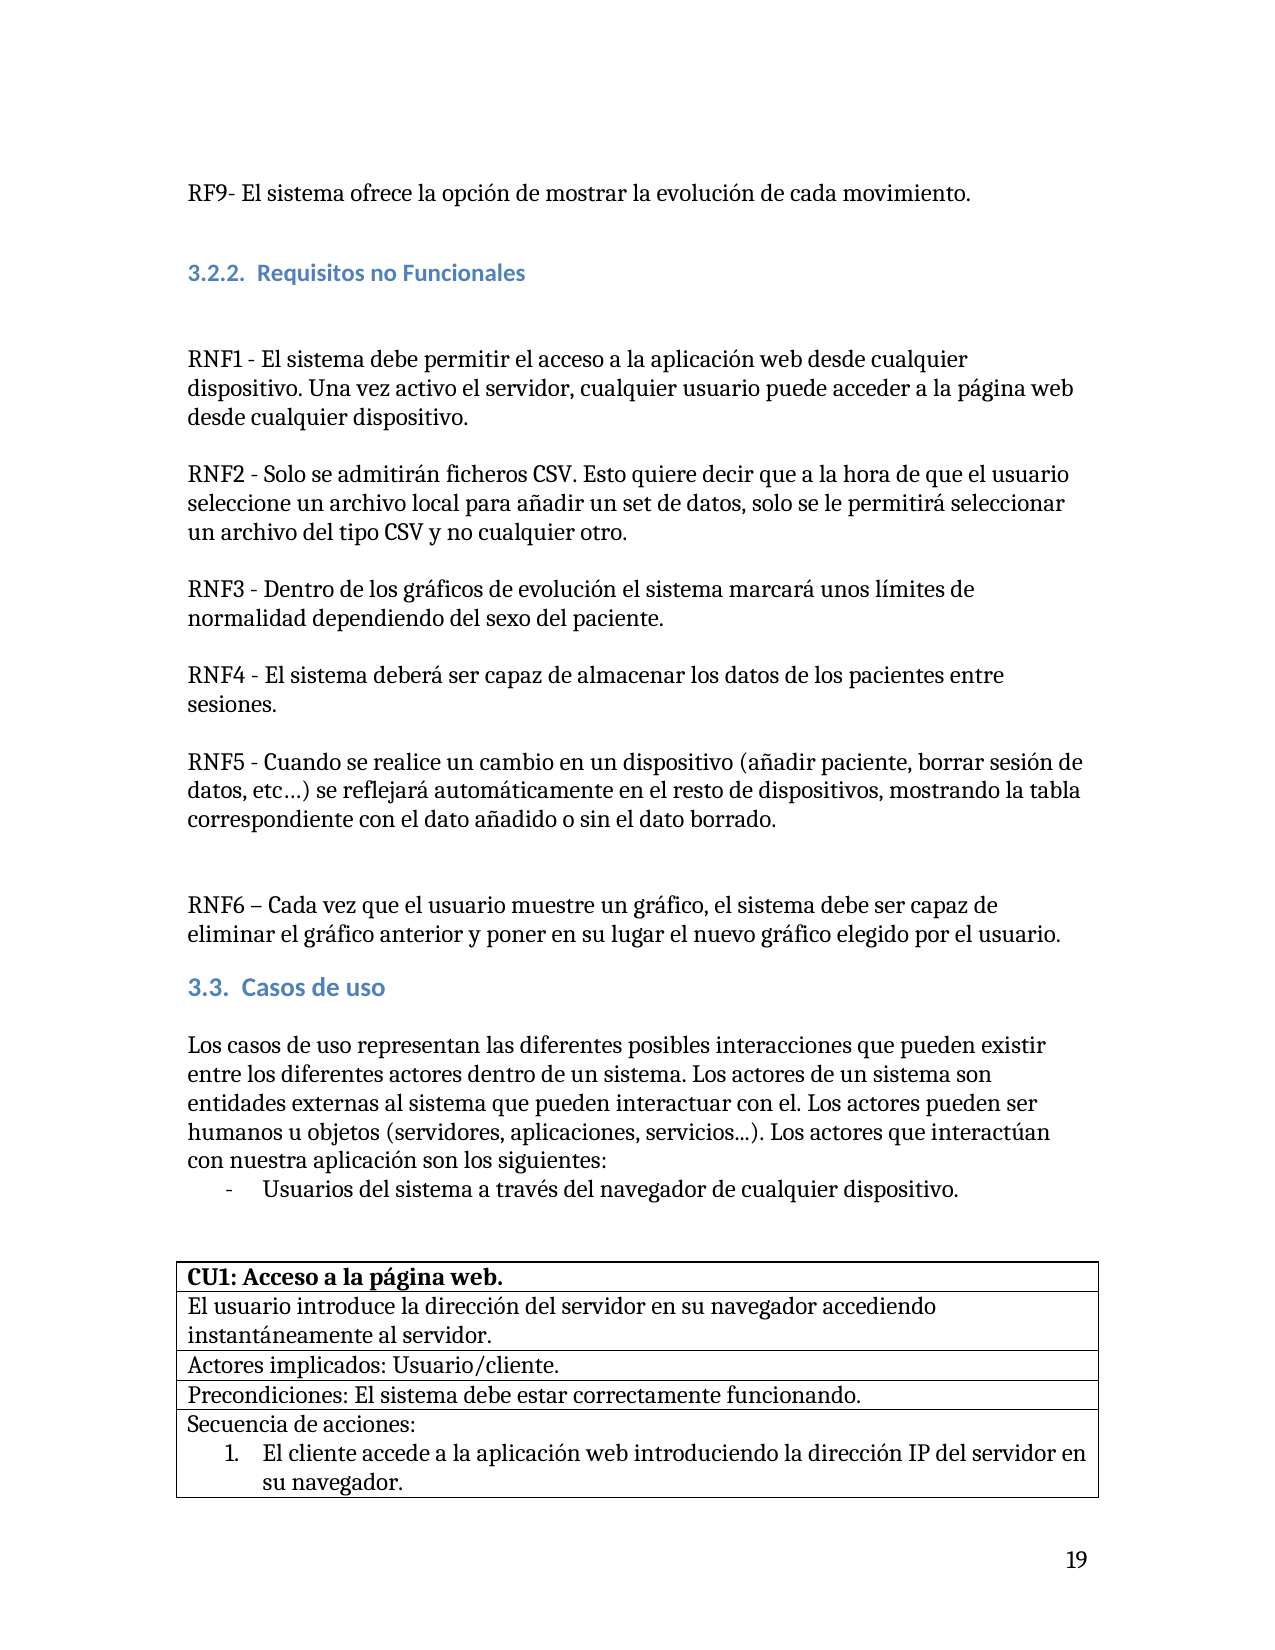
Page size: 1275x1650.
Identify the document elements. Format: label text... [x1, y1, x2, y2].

text RF9- El sistema ofrece la opción de mostrar la evolución de cada movimiento. [187, 179, 1087, 207]
table_cell Precondiciones: El sistema debe estar correctamente funcionando. [177, 1381, 1098, 1409]
table_cell Secuencia de acciones: El cliente accede a la aplicación web introduciendo la dirección IP del servidor en su navegador. [177, 1410, 1098, 1497]
list Usuarios del sistema a través del navegador de cualquier dispositivo. [225, 1175, 1087, 1204]
text RNF3 - Dentro de los gráficos de evolución el sistema marcará unos límites de normalidad dependiendo del sexo del paciente. [187, 575, 1087, 633]
text RNF1 - El sistema debe permitir el acceso a la aplicación web desde cualquier dispositivo. Una vez activo el servidor, cualquier usuario puede acceder a la página web desde cualquier dispositivo. [187, 345, 1087, 431]
table_cell El usuario introduce la dirección del servidor en su navegador accediendo instantáneamente al servidor. [177, 1292, 1098, 1350]
text RNF4 - El sistema deberá ser capaz de almacenar los datos de los pacientes entre sesiones. [187, 661, 1087, 719]
subtitle 3.3. Casos de uso [187, 970, 1087, 1003]
text RNF6 – Cada vez que el usuario muestre un gráfico, el sistema debe ser capaz de eliminar el gráfico anterior y poner en su lugar el nuevo gráfico elegido por el usuario. [187, 891, 1087, 949]
table_cell Actores implicados: Usuario/cliente. [177, 1351, 1098, 1379]
text RNF2 - Solo se admitirán ficheros CSV. Esto quiere decir que a la hora de que el usuario seleccione un archivo local para añadir un set de datos, solo se le permitirá seleccionar un archivo del tipo CSV y no cualquier otro. [187, 460, 1087, 546]
subtitle 3.2.2. Requisitos no Funcionales [187, 257, 1087, 288]
text Los casos de uso representan las diferentes posibles interacciones que pueden existir entre los diferentes actores dentro de un sistema. Los actores de un sistema son entidades externas al sistema que pueden interactuar con el. Los actores pueden ser humanos u objetos (servidores, aplicaciones, servicios...). Los actores que interactúan con nuestra aplicación son los siguientes: [187, 1031, 1087, 1175]
table_header CU1: Acceso a la página web. [177, 1263, 1098, 1291]
text RNF5 - Cuando se realice un cambio en un dispositivo (añadir paciente, borrar sesión de datos, etc…) se reflejará automáticamente en el resto de dispositivos, mostrando la tabla correspondiente con el dato añadido o sin el dato borrado. [187, 748, 1087, 834]
